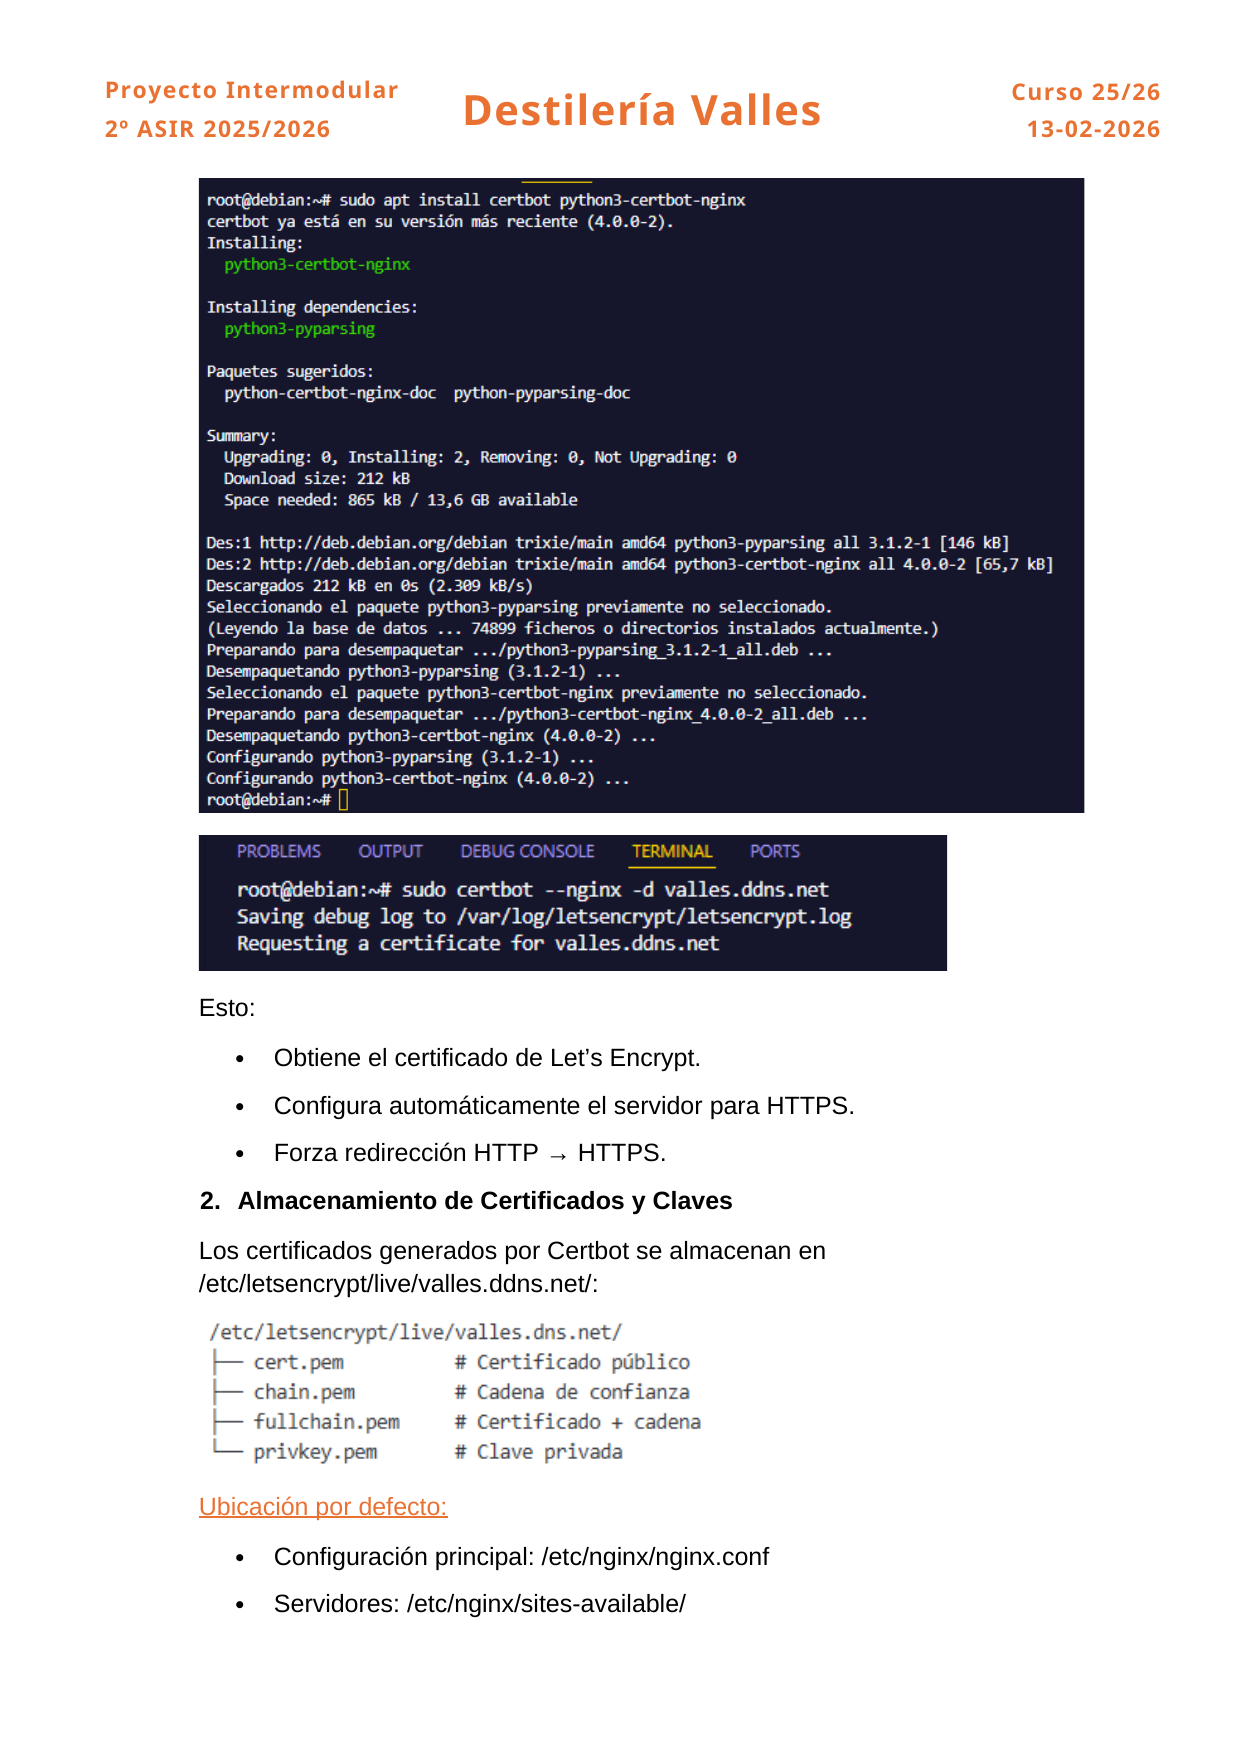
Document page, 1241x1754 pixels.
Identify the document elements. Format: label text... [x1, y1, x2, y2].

list Configura automáticamente el servidor para HTTPS. [236, 1091, 1078, 1119]
list Obtiene el certificado de Let’s Encrypt. [236, 1043, 1078, 1072]
list Almacenamiento de Certificados y Claves [200, 1186, 1078, 1215]
picture [198, 835, 948, 971]
picture [198, 178, 1085, 813]
picture [198, 1319, 743, 1470]
text Esto: [199, 993, 1078, 1022]
text Los certificados generados por Certbot se almacenan en /etc/letsencrypt/live/valles.ddns.net/: [199, 1236, 1078, 1298]
list Forza redirección HTTP → HTTPS. [236, 1138, 1078, 1167]
text Ubicación por defecto: [199, 1491, 1078, 1520]
list Configuración principal: /etc/nginx/nginx.conf [236, 1541, 1078, 1570]
list Servidores: /etc/nginx/sites-available/ [236, 1589, 1078, 1618]
